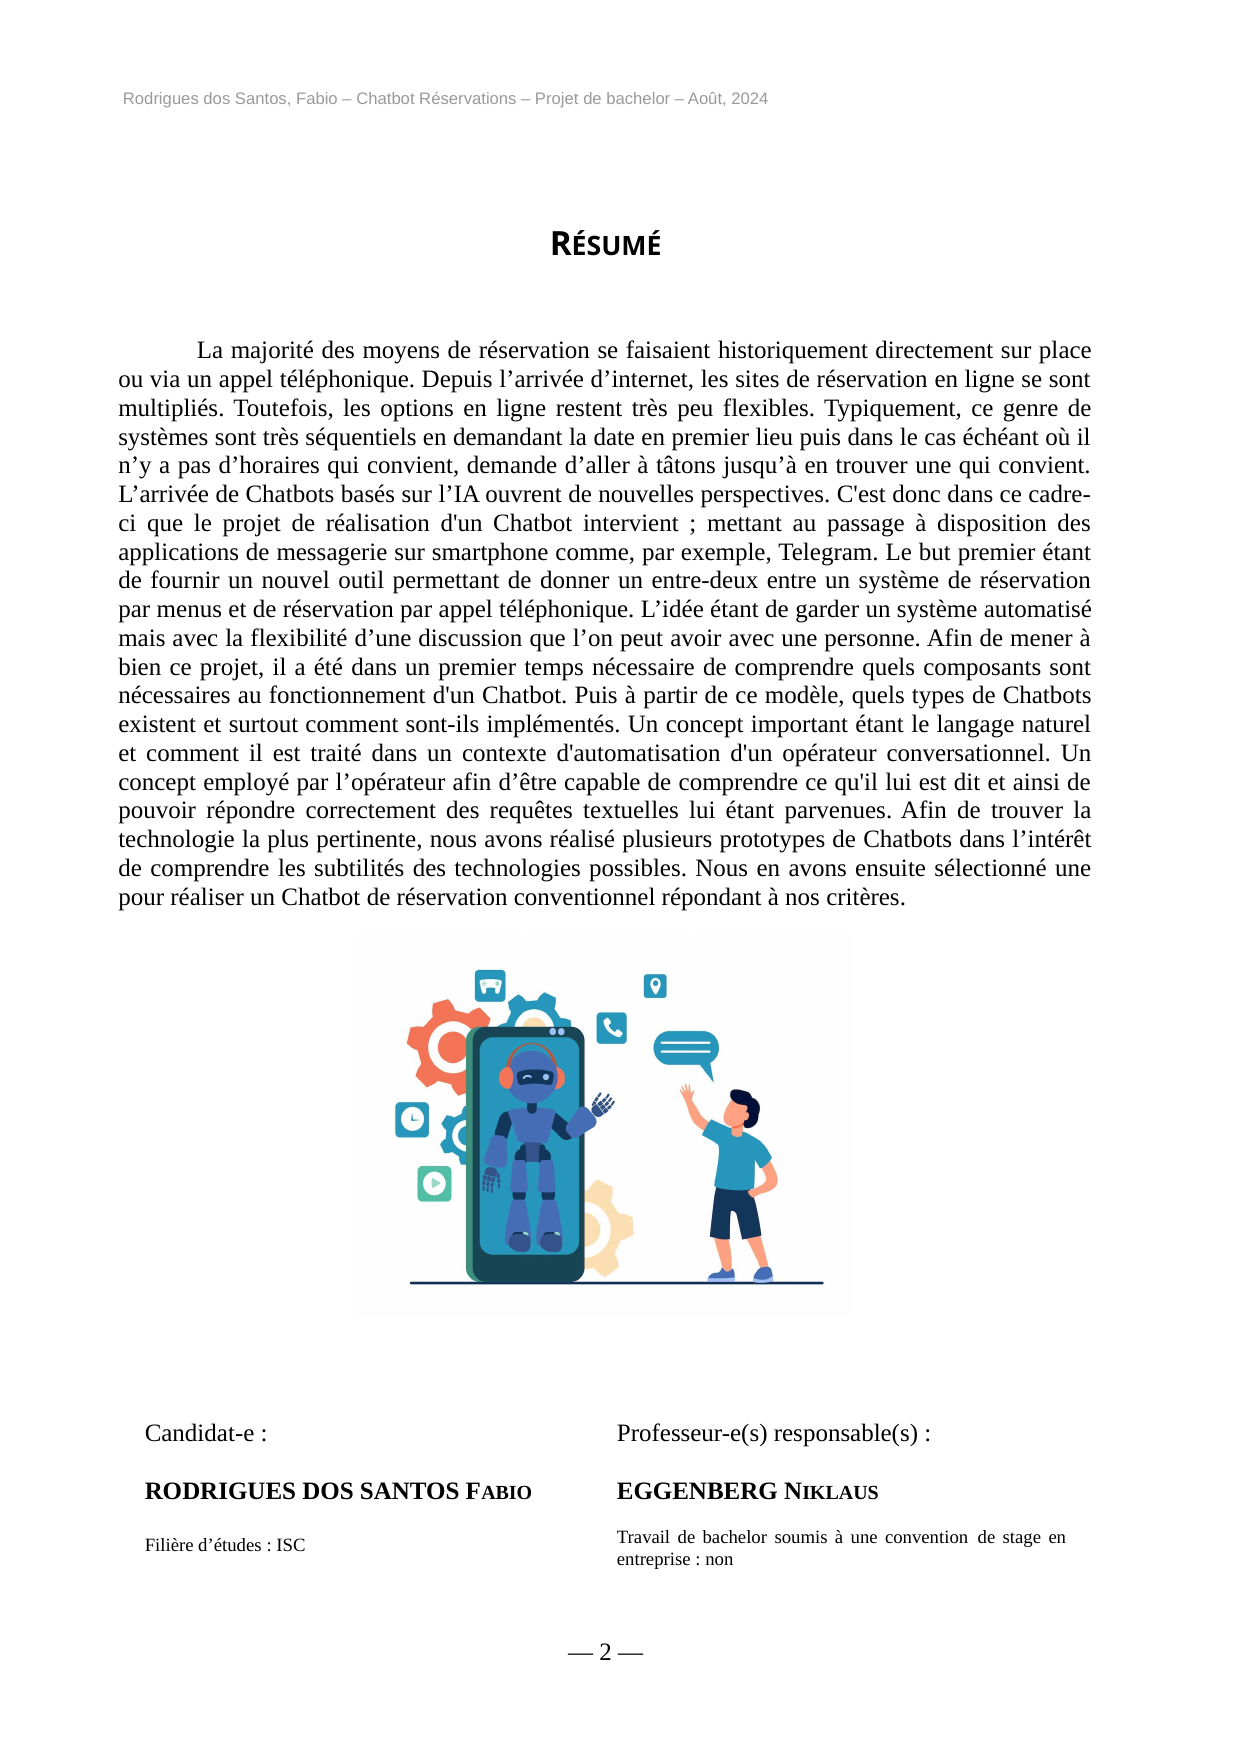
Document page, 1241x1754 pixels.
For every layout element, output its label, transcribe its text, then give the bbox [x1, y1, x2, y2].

text Résumé [118, 220, 1093, 265]
table_header Candidat-e : RODRIGUES DOS SANTOS Fabio Filière d’études : ISC [133, 1419, 605, 1606]
text La majorité des moyens de réservation se faisaient historiquement directement sur place ou via un appel téléphonique. Depuis l’arrivée d’internet, les sites de réservation en ligne se sont multipliés. Toutefois, les options en ligne restent très peu flexibles. Typiquement, ce genre de systèmes sont très séquentiels en demandant la date en premier lieu puis dans le cas échéant où il n’y a pas d’horaires qui convient, demande d’aller à tâtons jusqu’à en trouver une qui convient. L’arrivée de Chatbots basés sur l’IA ouvrent de nouvelles perspectives. C'est donc dans ce cadre-ci que le projet de réalisation d'un Chatbot intervient ; mettant au passage à disposition des applications de messagerie sur smartphone comme, par exemple, Telegram. Le but premier étant de fournir un nouvel outil permettant de donner un entre-deux entre un système de réservation par menus et de réservation par appel téléphonique. L’idée étant de garder un système automatisé mais avec la flexibilité d’une discussion que l’on peut avoir avec une personne. Afin de mener à bien ce projet, il a été dans un premier temps nécessaire de comprendre quels composants sont nécessaires au fonctionnement d'un Chatbot. Puis à partir de ce modèle, quels types de Chatbots existent et surtout comment sont-ils implémentés. Un concept important étant le langage naturel et comment il est traité dans un contexte d'automatisation d'un opérateur conversationnel. Un concept employé par l’opérateur afin d’être capable de comprendre ce qu'il lui est dit et ainsi de pouvoir répondre correctement des requêtes textuelles lui étant parvenues. Afin de trouver la technologie la plus pertinente, nous avons réalisé plusieurs prototypes de Chatbots dans l’intérêt de comprendre les subtilités des technologies possibles. Nous en avons ensuite sélectionné une pour réaliser un Chatbot de réservation conventionnel répondant à nos critères. [118, 335, 1093, 910]
picture [356, 934, 855, 1318]
